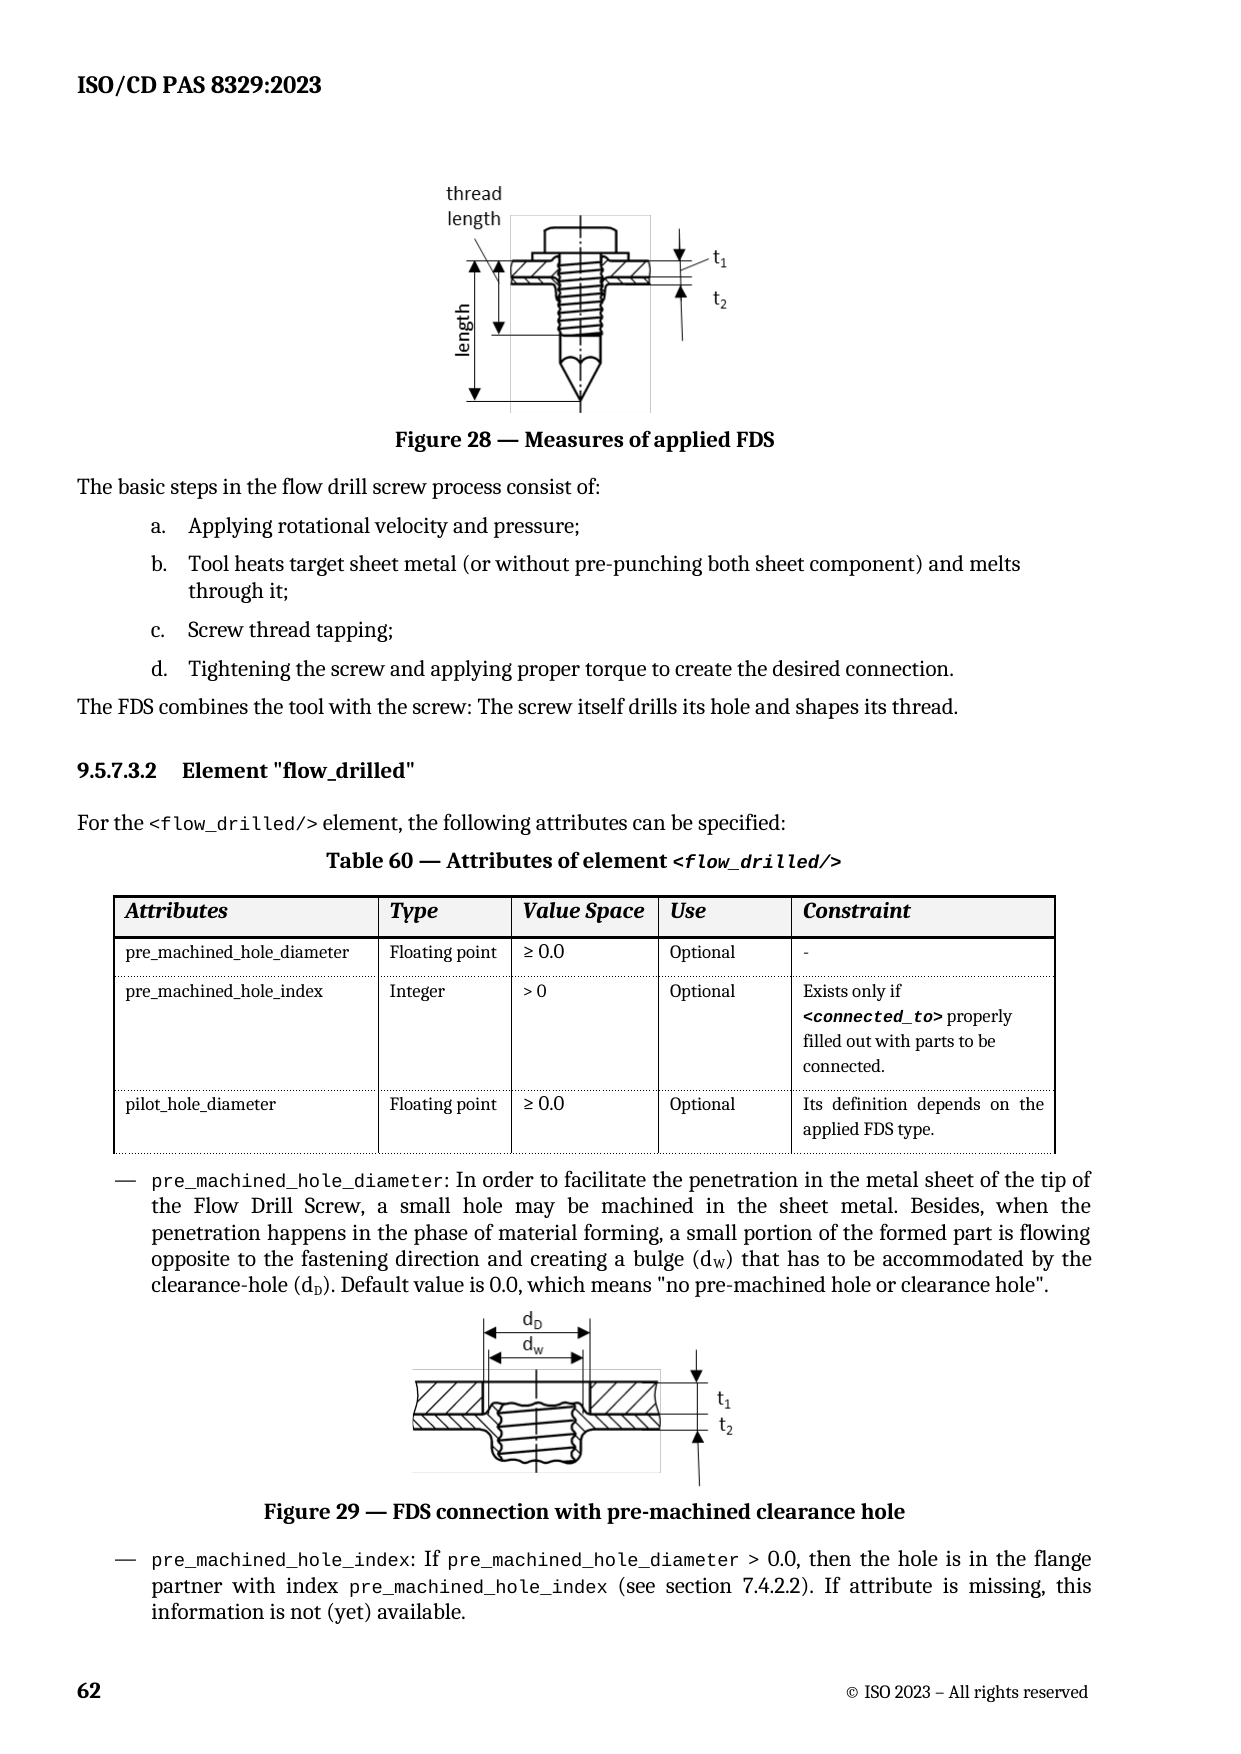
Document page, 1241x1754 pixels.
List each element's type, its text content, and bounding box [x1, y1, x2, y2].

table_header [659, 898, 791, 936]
list Applying rotational velocity and pressure; [151, 512, 1092, 539]
list pre_machined_hole_index: If pre_machined_hole_diameter > 0.0, then the hole is in the flange partner with index pre_machined_hole_index (see section 7.4.2.2). If attribute is missing, this information is not (yet) available. [114, 1546, 1092, 1625]
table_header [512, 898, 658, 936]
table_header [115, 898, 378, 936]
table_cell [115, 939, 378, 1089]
text The FDS combines the tool with the screw: The screw itself drills its hole and shapes its thread. [77, 694, 1092, 721]
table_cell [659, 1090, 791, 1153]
text Figure 29 — FDS connection with pre-machined clearance hole [77, 1499, 1092, 1525]
text For the <flow_drilled/> element, the following attributes can be specified: [77, 809, 1092, 836]
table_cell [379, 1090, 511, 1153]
subtitle Element "flow_drilled" [77, 758, 1092, 784]
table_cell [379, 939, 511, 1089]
text Table 60 — Attributes of element <flow_drilled/> [77, 848, 1092, 874]
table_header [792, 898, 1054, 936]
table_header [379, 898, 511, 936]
picture [419, 173, 750, 414]
list Tool heats target sheet metal (or without pre-punching both sheet component) and melts through it; [151, 551, 1092, 604]
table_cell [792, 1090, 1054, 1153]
list Tightening the screw and applying proper torque to create the desired connection. [151, 655, 1092, 682]
list Screw thread tapping; [151, 616, 1092, 643]
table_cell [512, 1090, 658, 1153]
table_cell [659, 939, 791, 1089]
text The basic steps in the flow drill screw process consist of: [77, 473, 1092, 500]
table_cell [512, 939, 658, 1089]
text Figure 28 — Measures of applied FDS [77, 426, 1092, 453]
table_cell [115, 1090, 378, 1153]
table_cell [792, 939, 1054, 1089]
list pre_machined_hole_diameter: In order to facilitate the penetration in the metal sheet of the tip of the Flow Drill Screw, a small hole may be machined in the sheet metal. Besides, when the penetration happens in the phase of material forming, a small portion of the formed part is flowing opposite to the fastening direction and creating a bulge (dW) that has to be accommodated by the clearance-hole (dD). Default value is 0.0, which means "no pre-machined hole or clearance hole". [114, 1167, 1092, 1298]
picture [412, 1298, 757, 1487]
